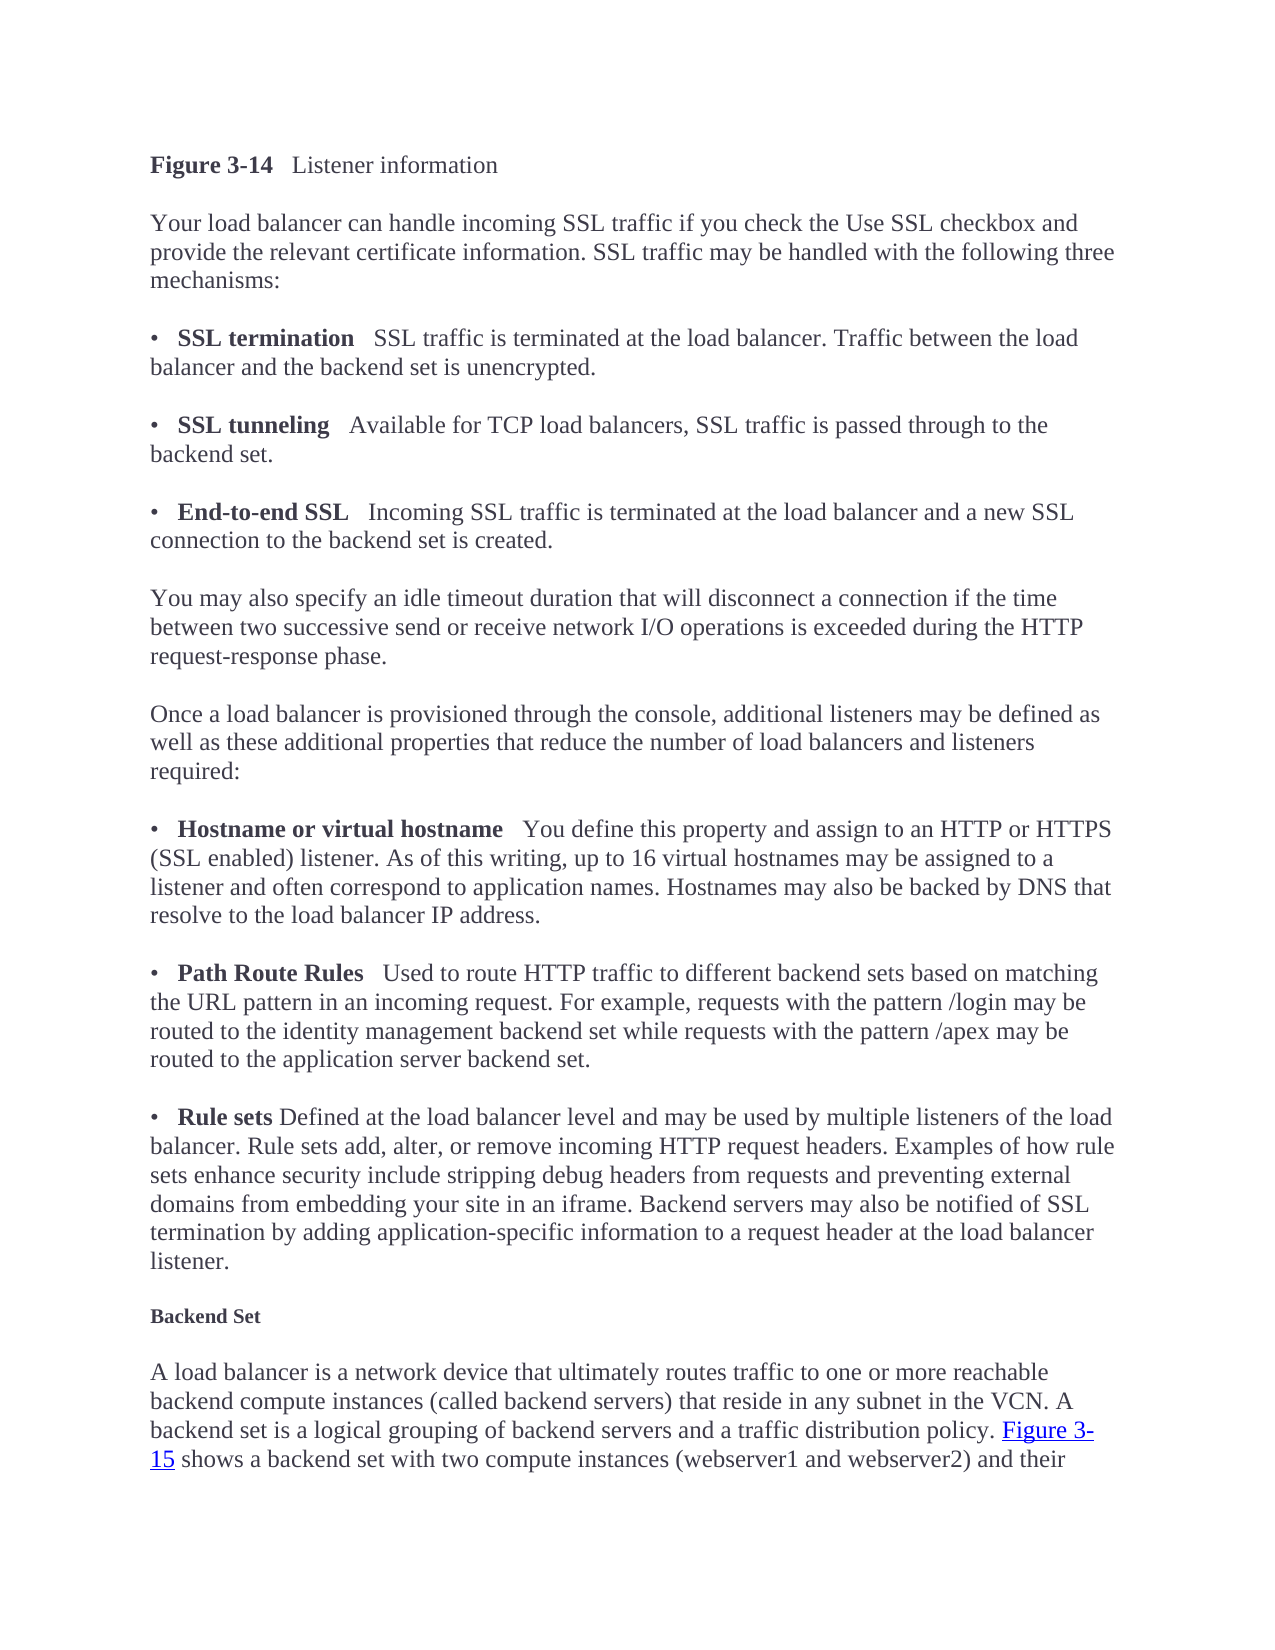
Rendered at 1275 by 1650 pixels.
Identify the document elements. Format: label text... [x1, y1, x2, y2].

text • Path Route Rules Used to route HTTP traffic to different backend sets based on matching the URL pattern in an incoming request. For example, requests with the pattern /login may be routed to the identity management backend set while requests with the pattern /apex may be routed to the application server backend set. [150, 958, 1125, 1073]
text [150, 1357, 1125, 1472]
text Figure 3-14 Listener information [150, 150, 1125, 179]
text • Hostname or virtual hostname You define this property and assign to an HTTP or HTTPS (SSL enabled) listener. As of this writing, up to 16 virtual hostnames may be assigned to a listener and often correspond to application names. Hostnames may also be backed by DNS that resolve to the load balancer IP address. [150, 814, 1125, 929]
text Backend Set [150, 1304, 1125, 1328]
text Your load balancer can handle incoming SSL traffic if you check the Use SSL checkbox and provide the relevant certificate information. SSL traffic may be handled with the following three mechanisms: [150, 208, 1125, 294]
text • Rule sets Defined at the load balancer level and may be used by multiple listeners of the load balancer. Rule sets add, alter, or remove incoming HTTP request headers. Examples of how rule sets enhance security include stripping debug headers from requests and preventing external domains from embedding your site in an iframe. Backend servers may also be notified of SSL termination by adding application-specific information to a request header at the load balancer listener. [150, 1102, 1125, 1275]
text • SSL tunneling Available for TCP load balancers, SSL traffic is passed through to the backend set. [150, 410, 1125, 467]
text You may also specify an idle timeout duration that will disconnect a connection if the time between two successive send or receive network I/O operations is exceeded during the HTTP request-response phase. [150, 583, 1125, 669]
text • End-to-end SSL Incoming SSL traffic is terminated at the load balancer and a new SSL connection to the backend set is created. [150, 497, 1125, 554]
text Once a load balancer is provisioned through the console, additional listeners may be defined as well as these additional properties that reduce the number of load balancers and listeners required: [150, 699, 1125, 785]
text • SSL termination SSL traffic is terminated at the load balancer. Traffic between the load balancer and the backend set is unencrypted. [150, 323, 1125, 381]
